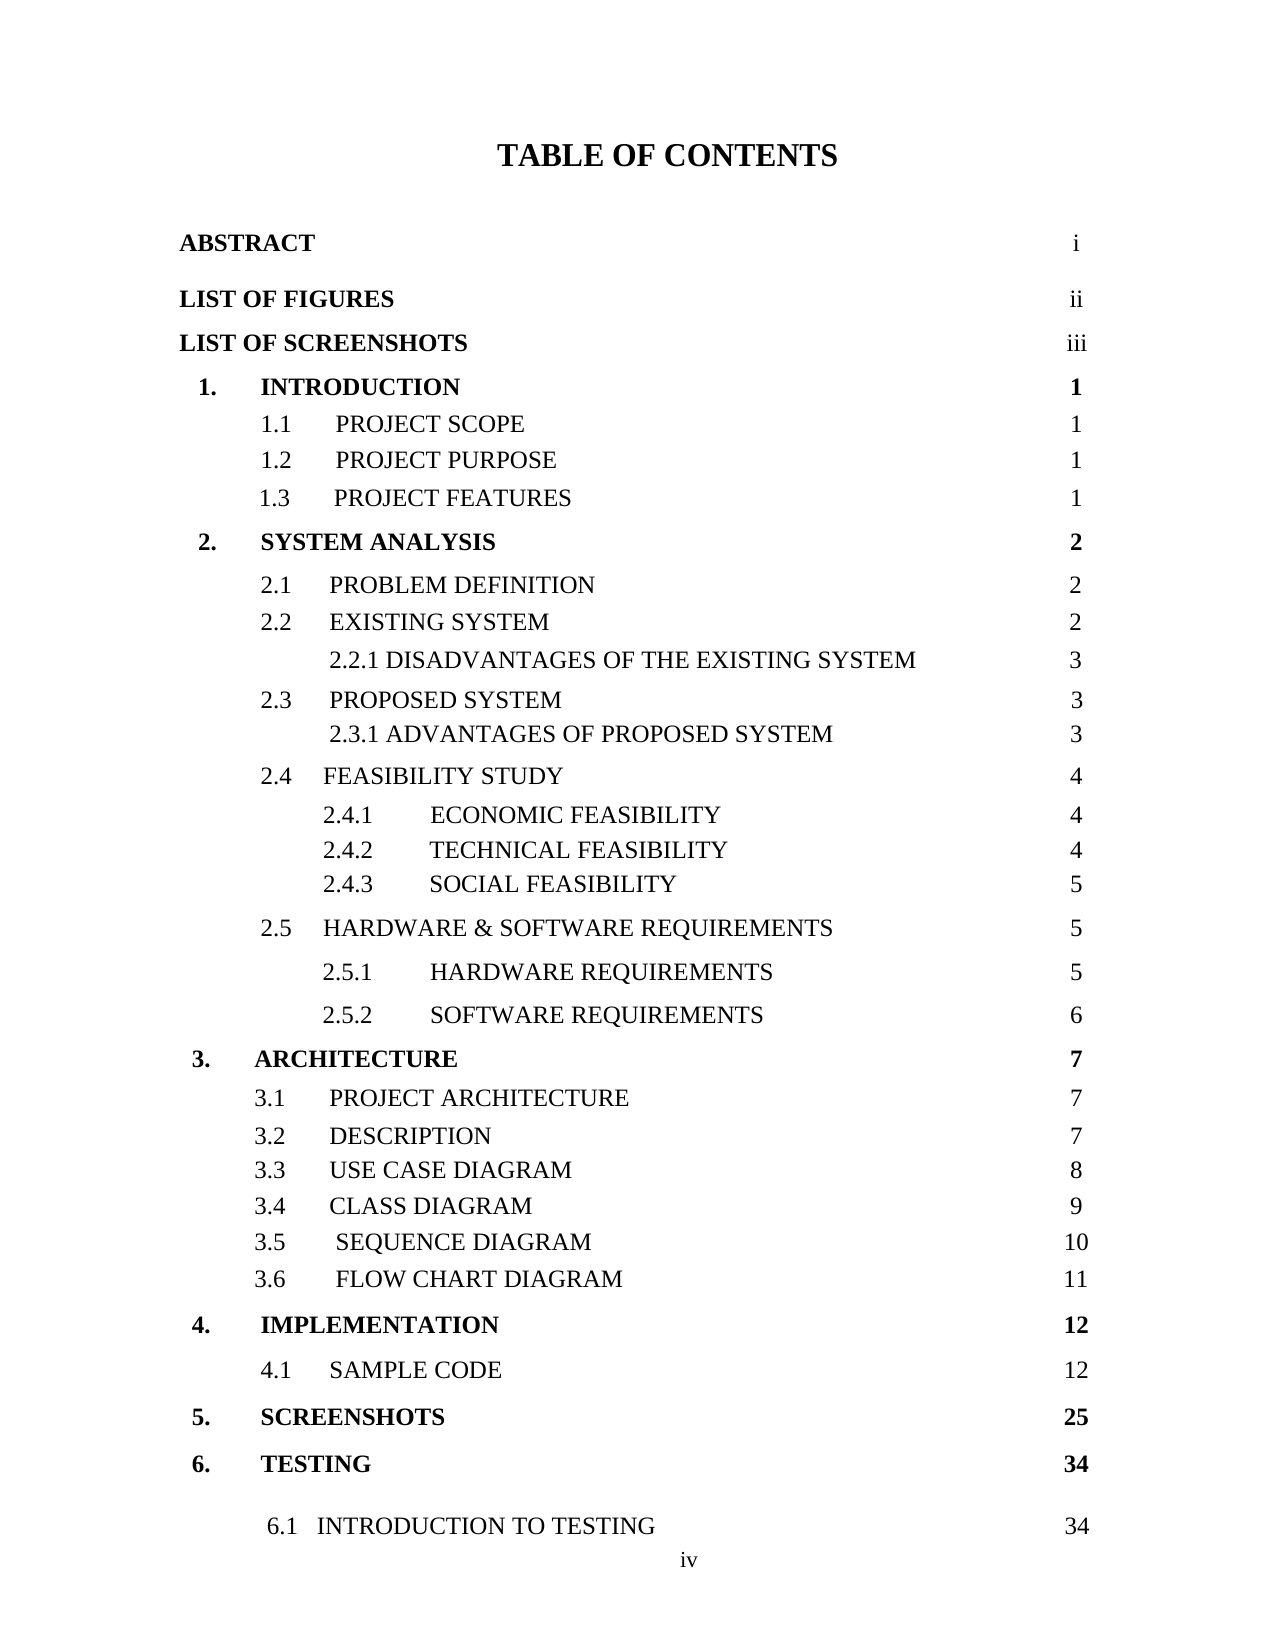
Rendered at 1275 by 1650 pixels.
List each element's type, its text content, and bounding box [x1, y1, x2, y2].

subtitle ABSTRACT i [179, 228, 1152, 257]
